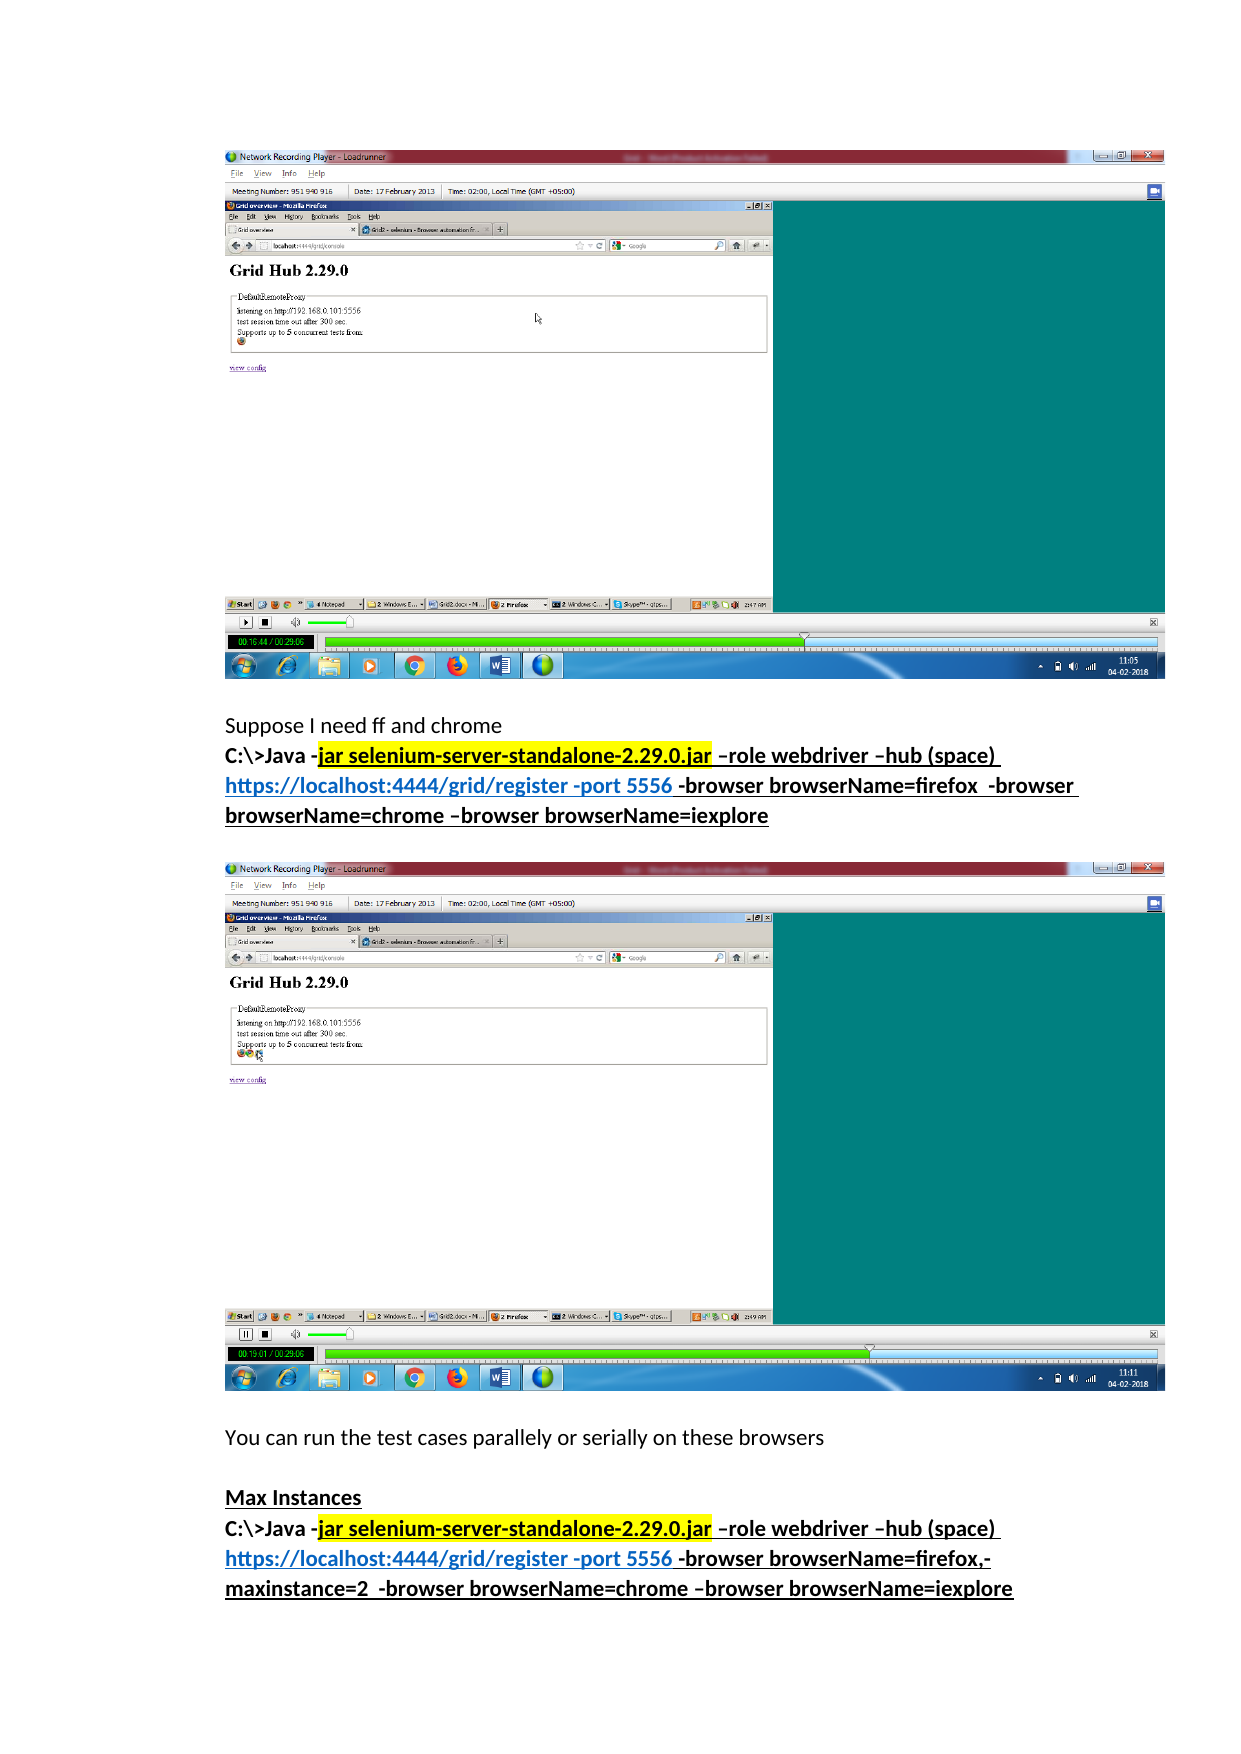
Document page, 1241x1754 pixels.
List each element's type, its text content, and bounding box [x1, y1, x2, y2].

list You can run the test cases parallely or serially on these browsers [225, 1423, 1090, 1451]
list Suppose I need ff and chrome [225, 711, 1090, 739]
list C:\>Java -jar selenium-server-standalone-2.29.0.jar –role webdriver –hub (space) https://localhost:4444/grid/register -port 5556 -browser browserName=firefox -browser browserName=chrome –browser browserName=iexplore [225, 741, 1090, 830]
list Max Instances [225, 1483, 1090, 1512]
list C:\>Java -jar selenium-server-standalone-2.29.0.jar –role webdriver –hub (space) https://localhost:4444/grid/register -port 5556 -browser browserName=firefox,-maxinstance=2 -browser browserName=chrome –browser browserName=iexplore [225, 1514, 1090, 1602]
picture [225, 150, 1166, 679]
picture [225, 862, 1166, 1391]
